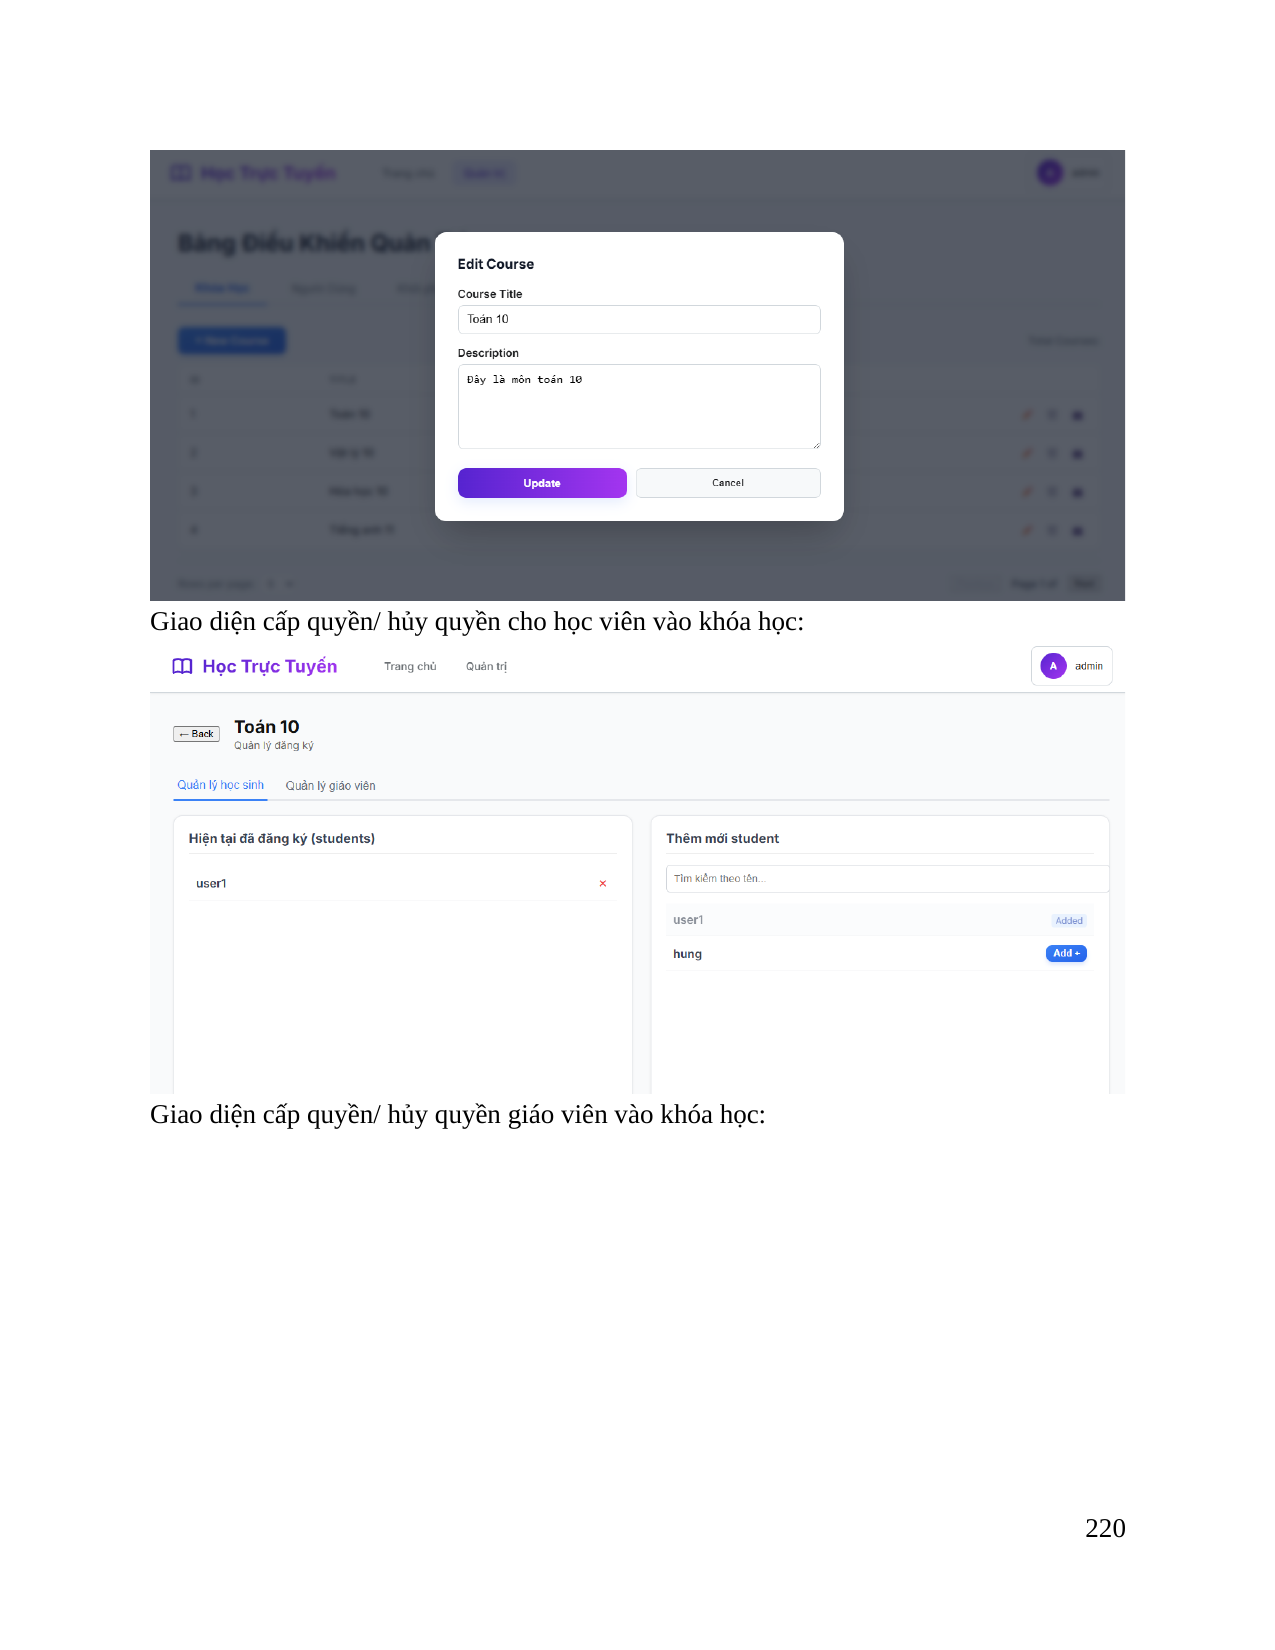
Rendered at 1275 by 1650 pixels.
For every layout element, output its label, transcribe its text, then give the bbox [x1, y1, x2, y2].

text Giao diện cấp quyền/ hủy quyền cho học viên vào khóa học: [150, 605, 1125, 636]
picture [150, 150, 1125, 601]
text Giao diện cấp quyền/ hủy quyền giáo viên vào khóa học: [150, 1098, 1125, 1129]
picture [150, 640, 1125, 1094]
